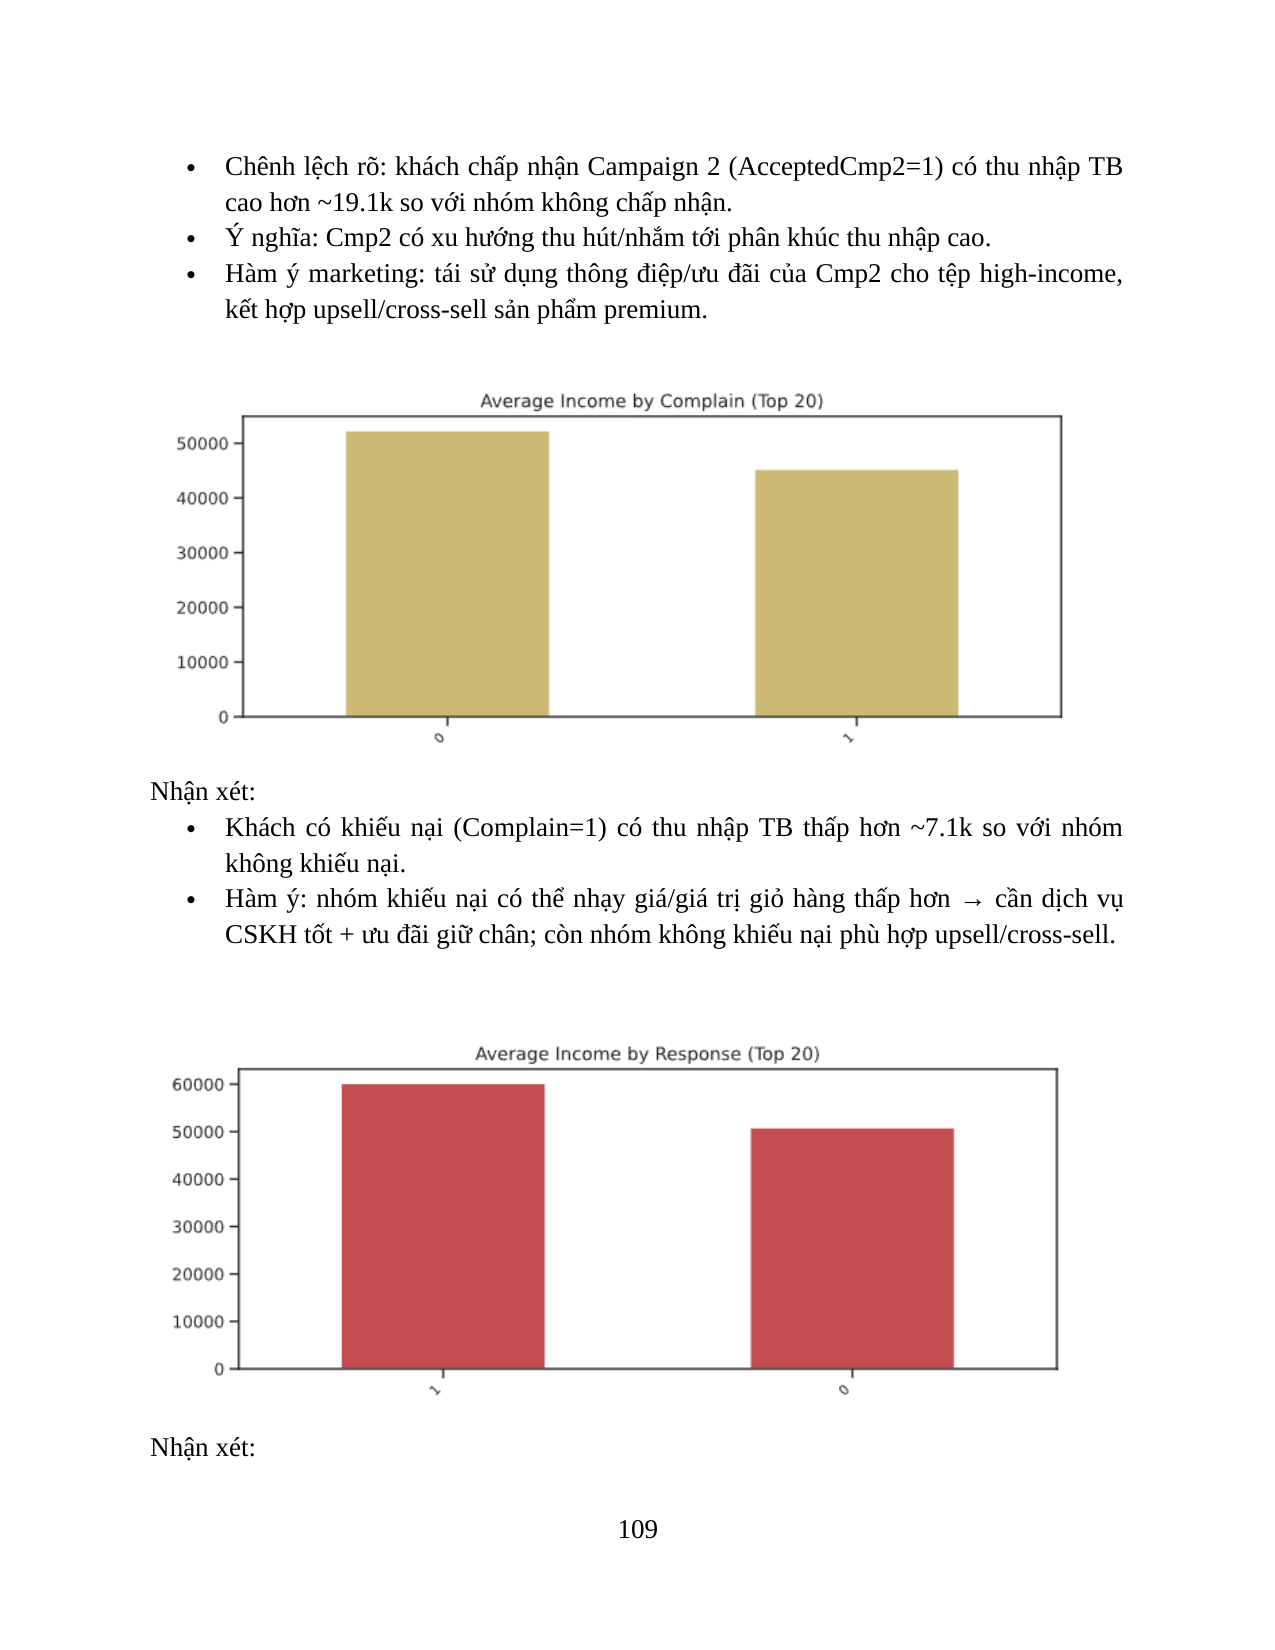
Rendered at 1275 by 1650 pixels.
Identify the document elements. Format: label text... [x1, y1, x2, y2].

list Hàm ý marketing: tái sử dụng thông điệp/ưu đãi của Cmp2 cho tệp high-income, kết hợp upsell/cross-sell sản phẩm premium. [187, 257, 1125, 324]
picture [150, 364, 1125, 771]
picture [150, 1025, 1125, 1427]
text Nhận xét: [150, 775, 1125, 806]
list Khách có khiếu nại (Complain=1) có thu nhập TB thấp hơn ~7.1k so với nhóm không khiếu nại. [187, 811, 1125, 878]
text Nhận xét: [150, 1431, 1125, 1462]
list Chênh lệch rõ: khách chấp nhận Campaign 2 (AcceptedCmp2=1) có thu nhập TB cao hơn ~19.1k so với nhóm không chấp nhận. [187, 150, 1125, 217]
list Ý nghĩa: Cmp2 có xu hướng thu hút/nhắm tới phân khúc thu nhập cao. [187, 221, 1125, 253]
list Hàm ý: nhóm khiếu nại có thể nhạy giá/giá trị giỏ hàng thấp hơn → cần dịch vụ CSKH tốt + ưu đãi giữ chân; còn nhóm không khiếu nại phù hợp upsell/cross-sell. [187, 882, 1125, 949]
